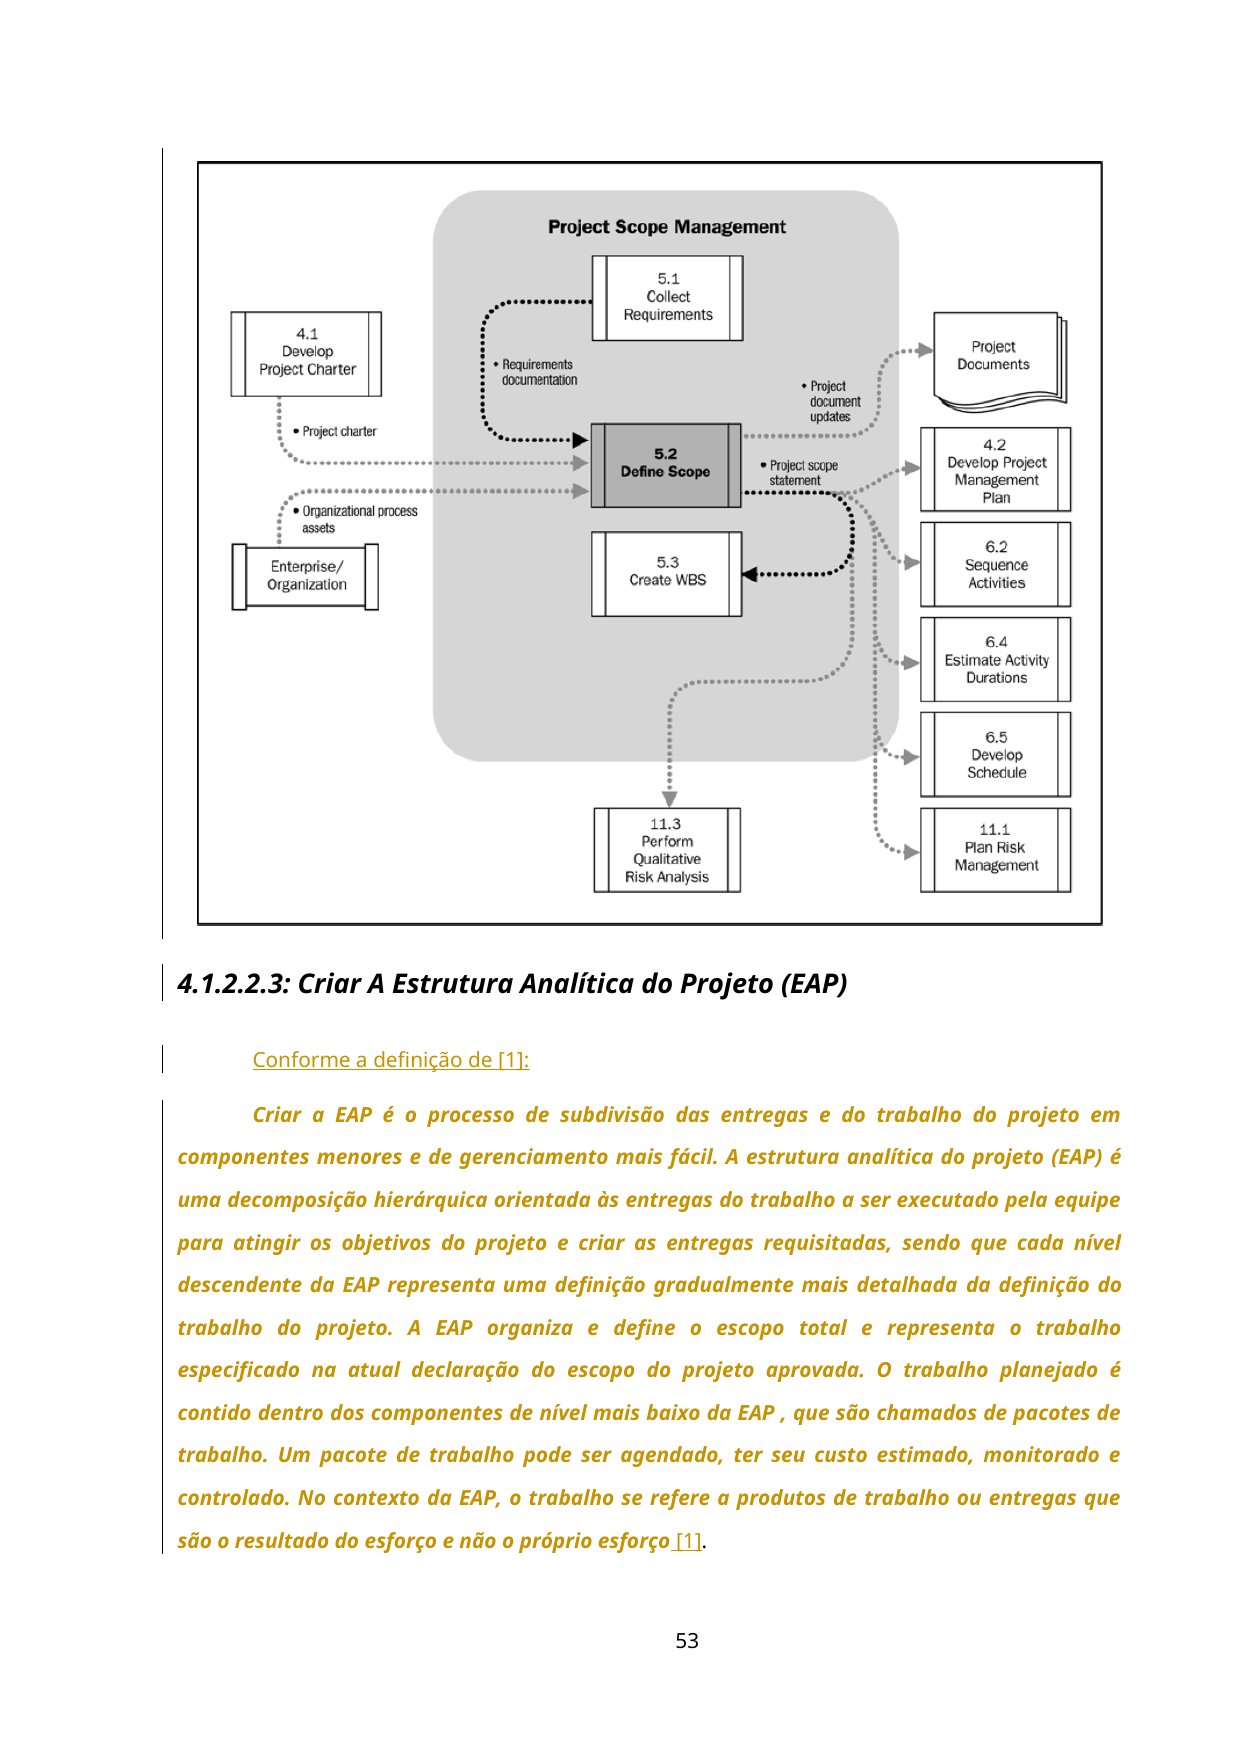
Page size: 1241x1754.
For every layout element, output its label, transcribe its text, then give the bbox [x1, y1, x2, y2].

picture [177, 147, 1122, 940]
subtitle Criar A Estrutura Analítica do Projeto (EAP) [177, 964, 1122, 1001]
text Criar a EAP é o processo de subdivisão das entregas e do trabalho do projeto em componentes menores e de gerenciamento mais fácil. A estrutura analítica do projeto (EAP) é uma decomposição hierárquica orientada às entregas do trabalho a ser executado pela equipe para atingir os objetivos do projeto e criar as entregas requisitadas, sendo que cada nível descendente da EAP representa uma definição gradualmente mais detalhada da definição do trabalho do projeto. A EAP organiza e define o escopo total e representa o trabalho especificado na atual declaração do escopo do projeto aprovada. O trabalho planejado é contido dentro dos componentes de nível mais baixo da EAP , que são chamados de pacotes de trabalho. Um pacote de trabalho pode ser agendado, ter seu custo estimado, monitorado e controlado. No contexto da EAP, o trabalho se refere a produtos de trabalho ou entregas que são o resultado do esforço e não o próprio esforço. [177, 1100, 1122, 1554]
